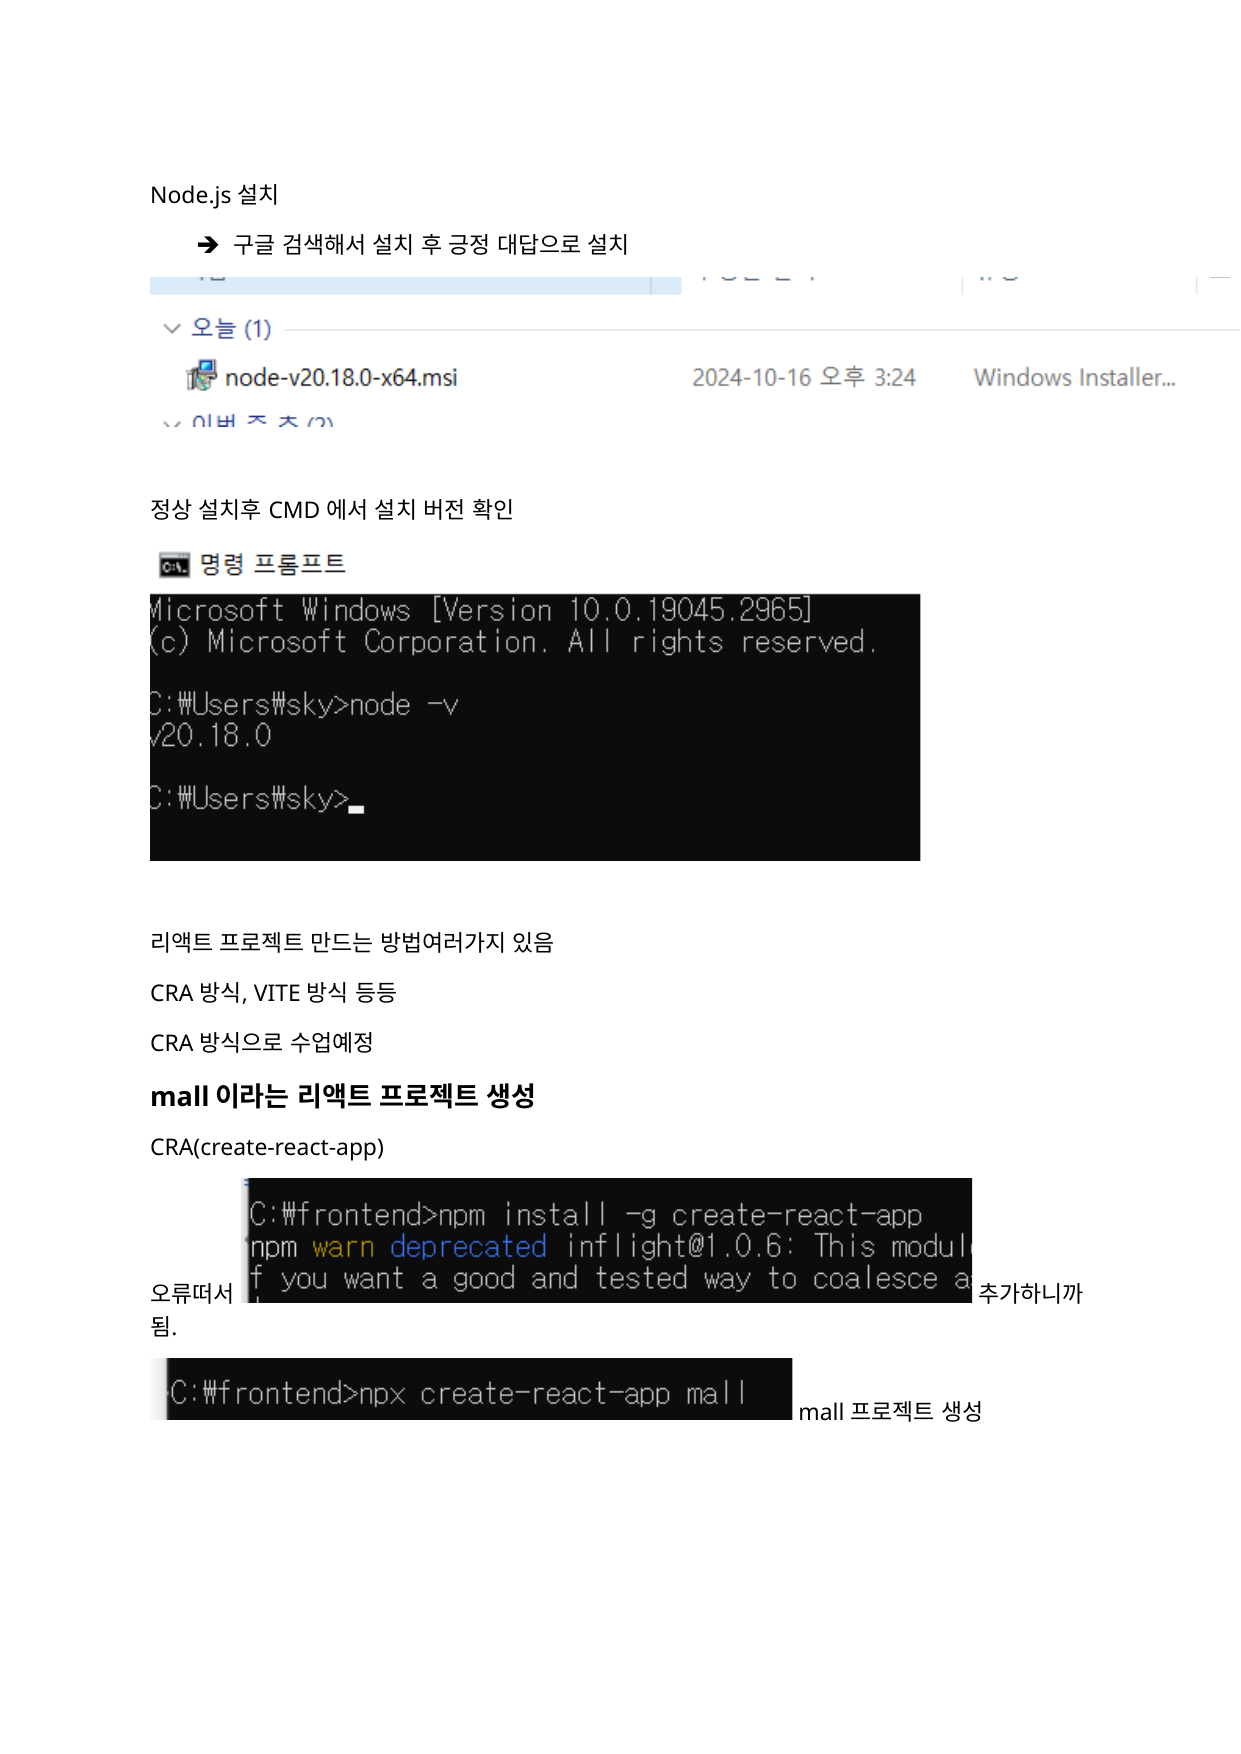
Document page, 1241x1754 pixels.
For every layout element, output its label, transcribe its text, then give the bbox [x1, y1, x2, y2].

text CRA(create-react-app) [150, 1131, 1090, 1162]
text mall이라는 리액트 프로젝트 생성 [150, 1075, 1090, 1114]
text 리액트 프로젝트 만드는 방법여러가지 있음 [150, 925, 1090, 958]
text CRA 방식, VITE 방식 등등 [150, 975, 1090, 1008]
text Node.js 설치 [150, 177, 1090, 211]
picture [150, 541, 921, 861]
picture [240, 1178, 973, 1303]
picture [150, 277, 1241, 427]
picture [150, 1358, 793, 1420]
text 정상 설치후 CMD 에서 설치 버전 확인 [150, 492, 1090, 525]
list 구글 검색해서 설치 후 긍정 대답으로 설치 [196, 227, 1090, 260]
text CRA 방식으로 수업예정 [150, 1025, 1090, 1058]
